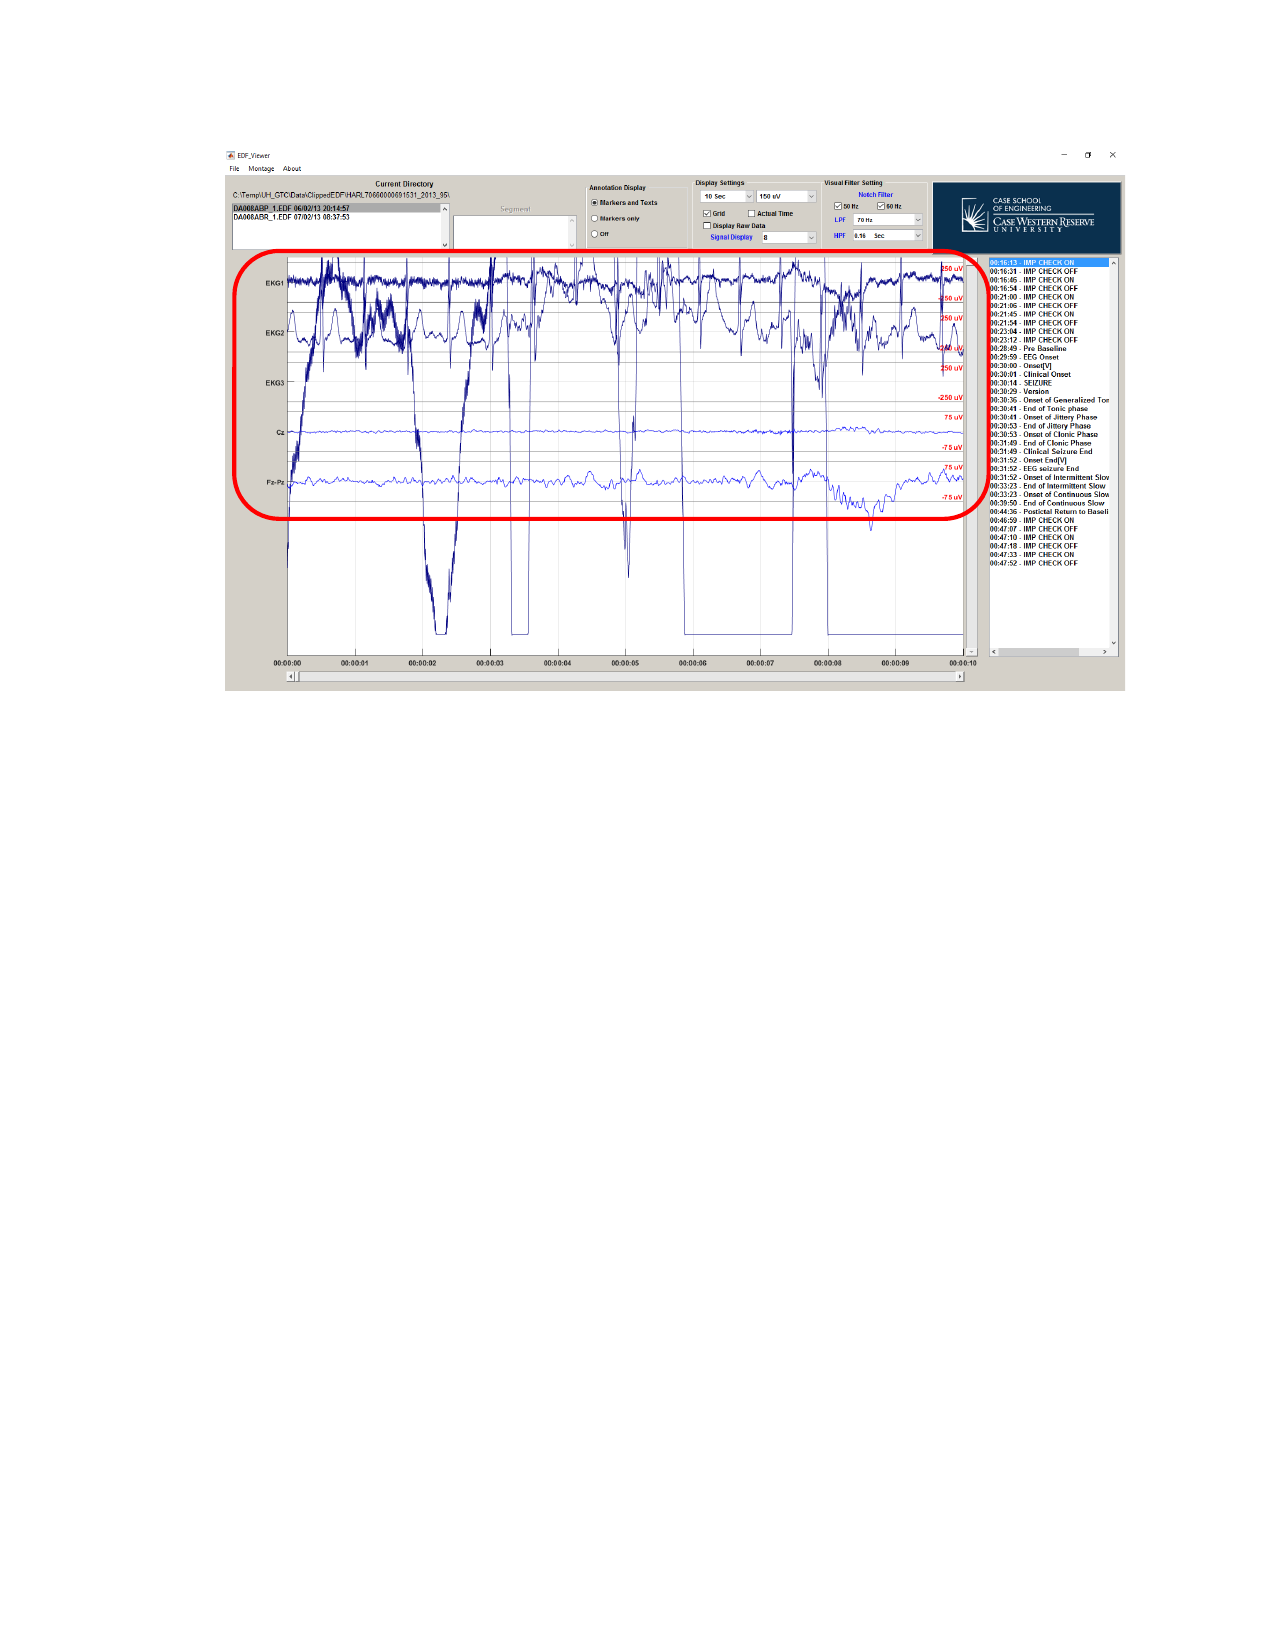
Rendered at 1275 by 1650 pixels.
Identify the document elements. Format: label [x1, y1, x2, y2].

picture [225, 150, 1125, 691]
